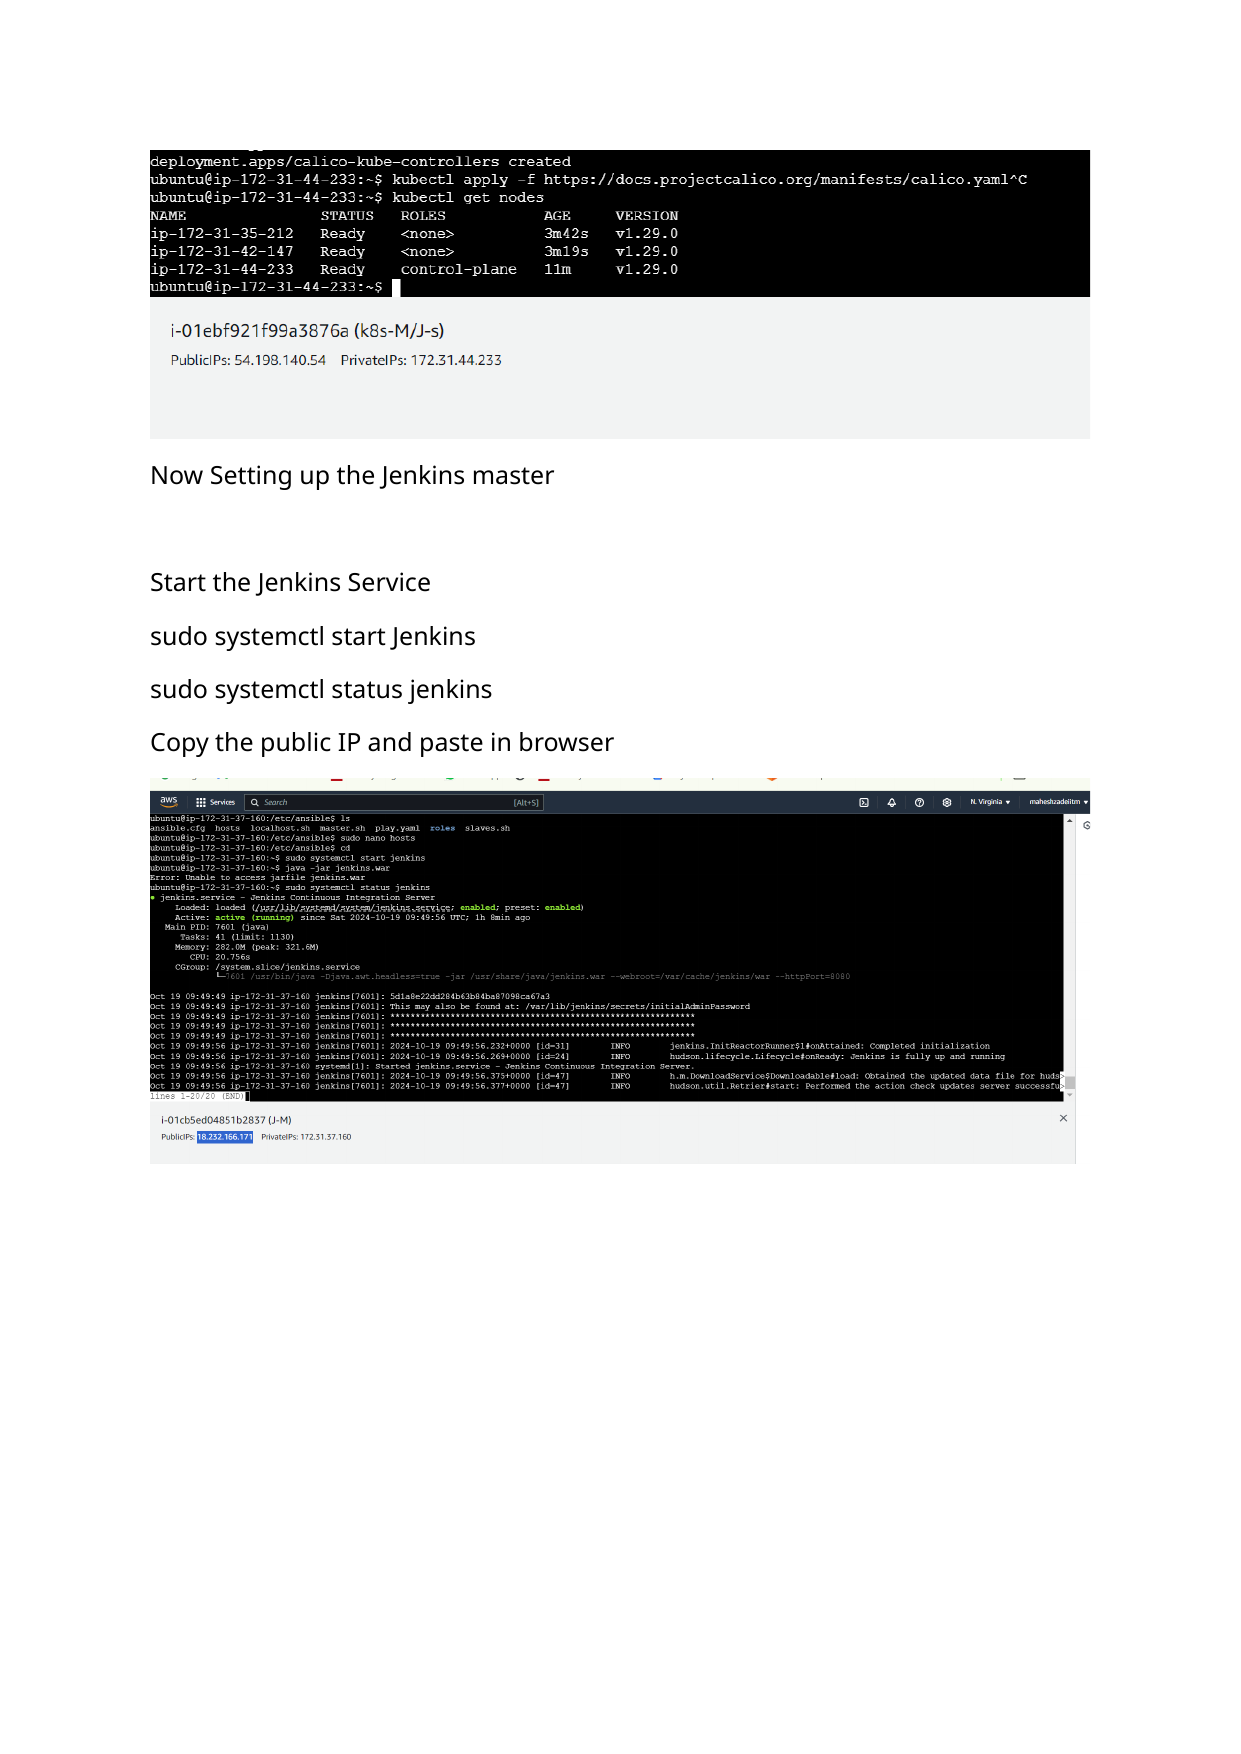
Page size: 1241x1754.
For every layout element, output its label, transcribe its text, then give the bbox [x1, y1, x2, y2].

text sudo systemctl status jenkins [150, 672, 1090, 706]
text Now Setting up the Jenkins master [150, 458, 1090, 492]
text sudo systemctl start Jenkins [150, 618, 1090, 652]
text Copy the public IP and paste in browser [150, 725, 1090, 759]
picture [150, 150, 1091, 439]
text Start the Jenkins Service [150, 565, 1090, 599]
picture [150, 778, 1091, 1164]
